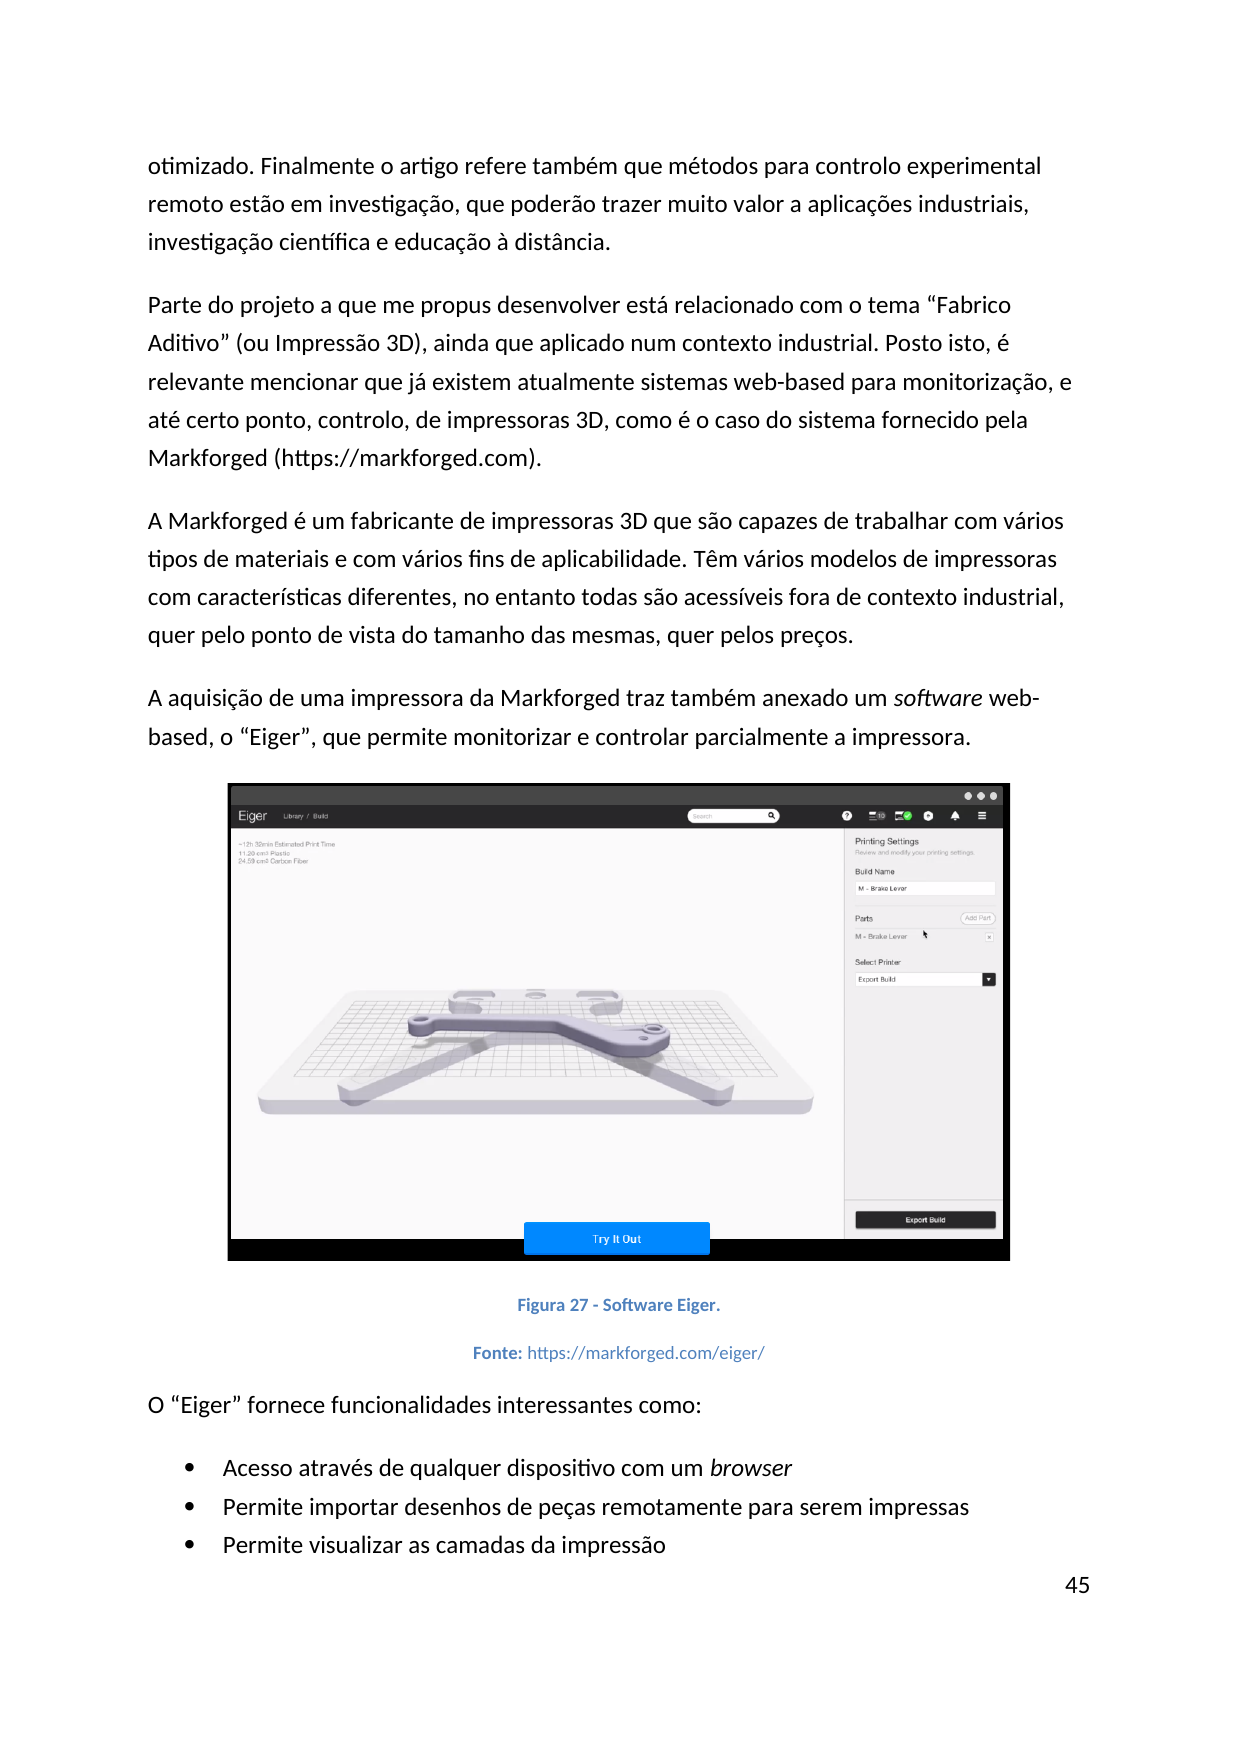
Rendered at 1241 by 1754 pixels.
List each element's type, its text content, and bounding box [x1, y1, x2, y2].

text O “Eiger” fornece funcionalidades interessantes como: [148, 1389, 1090, 1420]
text Fonte: https://markforged.com/eiger/ [148, 1341, 1090, 1364]
text A Markforged é um fabricante de impressoras 3D que são capazes de trabalhar com vários tipos de materiais e com vários fins de aplicabilidade. Têm vários modelos de impressoras com características diferentes, no entanto todas são acessíveis fora de contexto industrial, quer pelo ponto de vista do tamanho das mesmas, quer pelos preços. [148, 505, 1090, 650]
list Acesso através de qualquer dispositivo com um browser [185, 1452, 1090, 1483]
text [148, 150, 1090, 257]
list Permite visualizar as camadas da impressão [185, 1529, 1090, 1559]
picture [227, 783, 1011, 1261]
list Permite importar desenhos de peças remotamente para serem impressas [185, 1491, 1090, 1521]
text A aquisição de uma impressora da Markforged traz também anexado um software web-based, o “Eiger”, que permite monitorizar e controlar parcialmente a impressora. [148, 682, 1090, 751]
text Parte do projeto a que me propus desenvolver está relacionado com o tema “Fabrico Aditivo” (ou Impressão 3D), ainda que aplicado num contexto industrial. Posto isto, é relevante mencionar que já existem atualmente sistemas web-based para monitorização, e até certo ponto, controlo, de impressoras 3D, como é o caso do sistema fornecido pela Markforged (https://markforged.com). [148, 289, 1090, 472]
